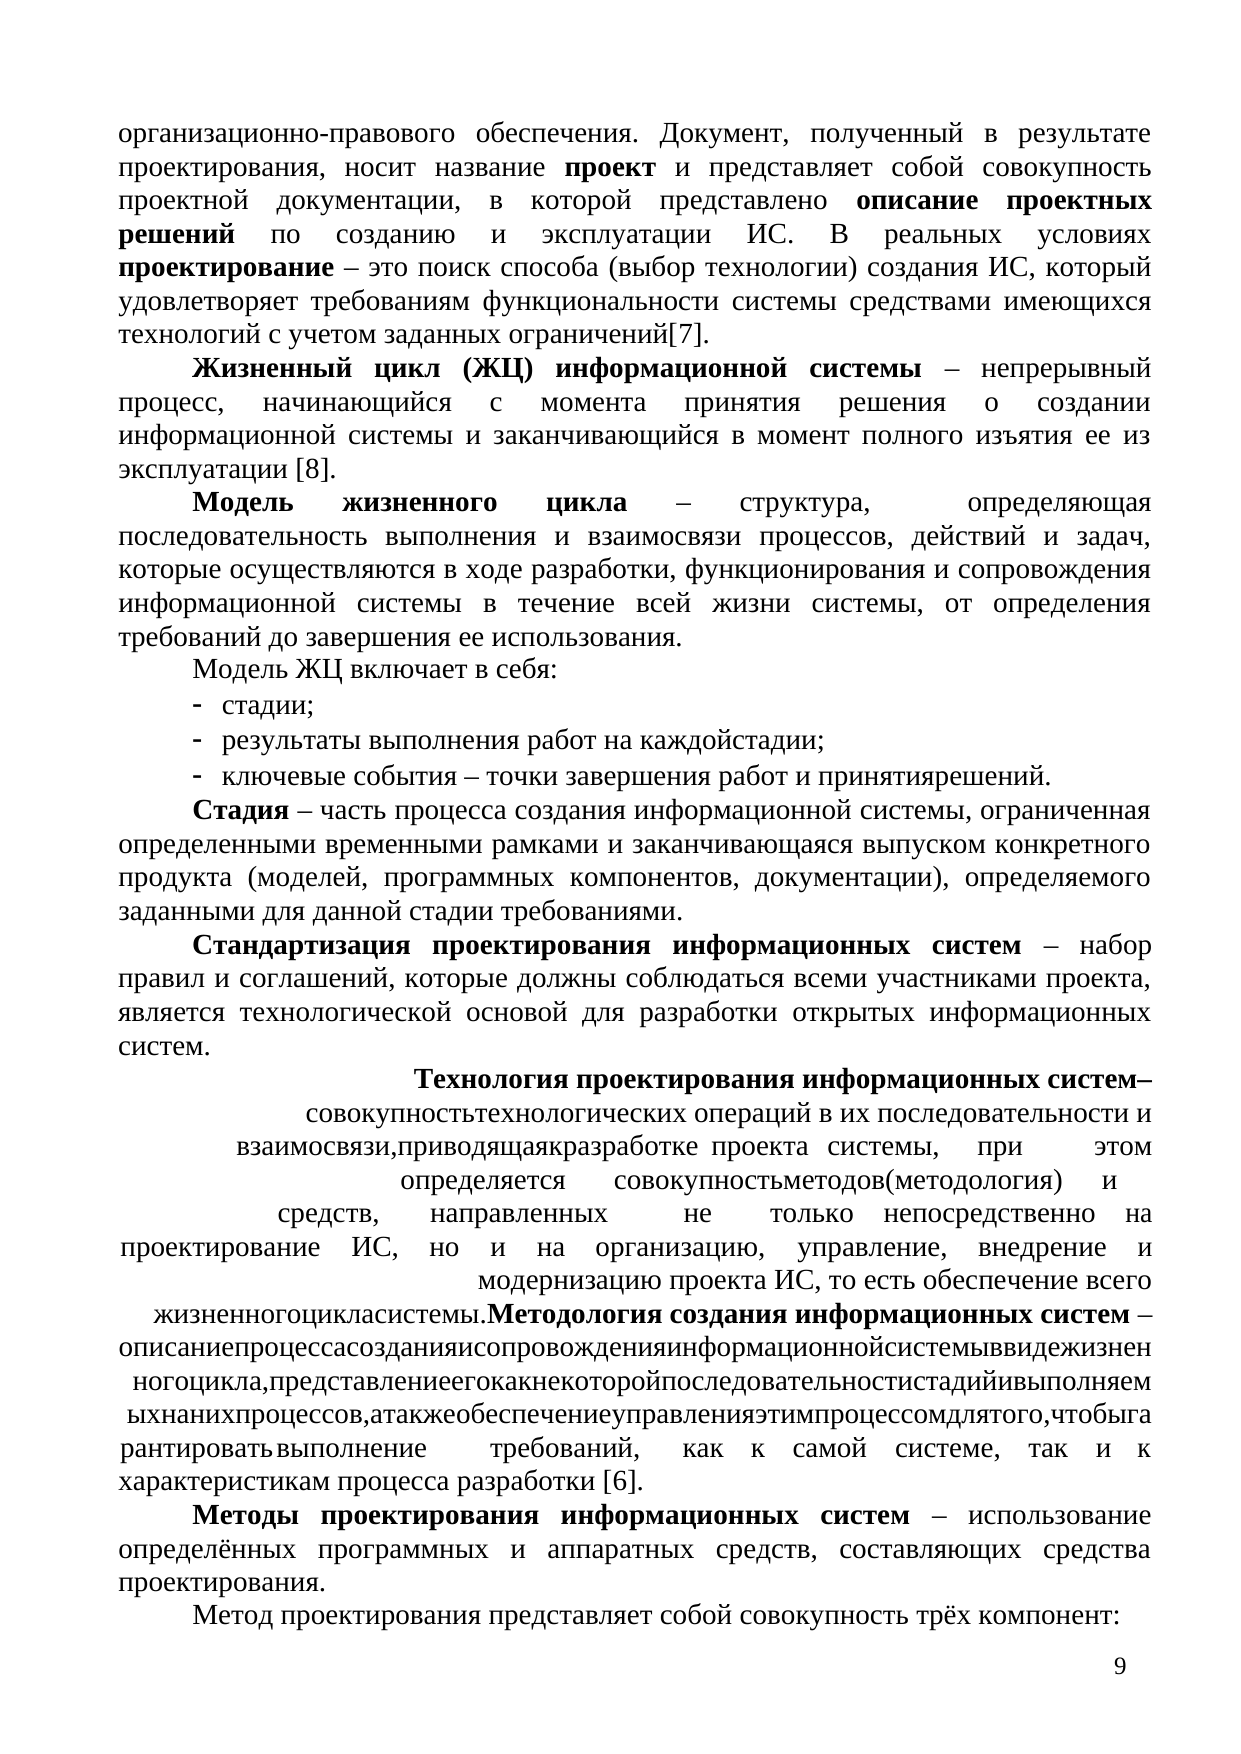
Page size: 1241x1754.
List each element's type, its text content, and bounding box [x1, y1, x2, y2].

list стадии; [118, 686, 1176, 721]
text Модель ЖЦ включает в себя: [192, 652, 1176, 686]
text характеристикам процесса разработки [6]. [118, 1464, 1176, 1497]
text Технология проектирования информационных систем–совокупностьтехнологических операций в их последовательности и взаимосвязи,приводящаякразработке проекта системы, при этом определяется совокупностьметодов(методология) и средств, направленных не только непосредственно на проектирование ИС, но и на организацию, управление, внедрение и модернизацию проекта ИС, то есть обеспечение всего жизненногоцикласистемы.Методология создания информационных систем –описаниепроцессасозданияисопровожденияинформационнойсистемыввидежизненногоцикла,представлениеегокакнекоторойпоследовательностистадийивыполняемыхнанихпроцессов,атакжеобеспечениеуправленияэтимпроцессомдлятого,чтобыгарантировать выполнение требований, как к самой системе, так и к [118, 1061, 1152, 1464]
list ключевые события – точки завершения работ и принятиярешений. [192, 757, 1176, 792]
text Метод проектирования представляет собой совокупность трёх компонент: [192, 1598, 1176, 1631]
text Методы проектирования информационных систем – использование определённых программных и аппаратных средств, составляющих средства проектирования. [118, 1497, 1151, 1598]
list результаты выполнения работ на каждойстадии; [192, 721, 1176, 757]
text Стадия – часть процесса создания информационной системы, ограниченная определенными временными рамками и заканчивающаяся выпуском конкретного продукта (моделей, программных компонентов, документации), определяемого заданными для данной стадии требованиями. [118, 792, 1152, 927]
text Модель жизненного цикла – структура, определяющая последовательность выполнения и взаимосвязи процессов, действий и задач, которые осуществляются в ходе разработки, функционирования и сопровождения информационной системы в течение всей жизни системы, от определения требований до завершения ее использования. [118, 484, 1152, 652]
text Стандартизация проектирования информационных систем – набор правил и соглашений, которые должны соблюдаться всеми участниками проекта, является технологической основой для разработки открытых информационных систем. [118, 927, 1152, 1061]
text Жизненный цикл (ЖЦ) информационной системы – непрерывный процесс, начинающийся с момента принятия решения о создании информационной системы и заканчивающийся в момент полного изъятия ее из эксплуатации [8]. [118, 350, 1152, 484]
text организационно-правового обеспечения. Документ, полученный в результате проектирования, носит название проект и представляет собой совокупность проектной документации, в которой представлено описание проектных решений по созданию и эксплуатации ИС. В реальных условиях проектирование – это поиск способа (выбор технологии) создания ИС, который удовлетворяет требованиям функциональности системы средствами имеющихся технологий с учетом заданных ограничений[7]. [118, 115, 1152, 350]
